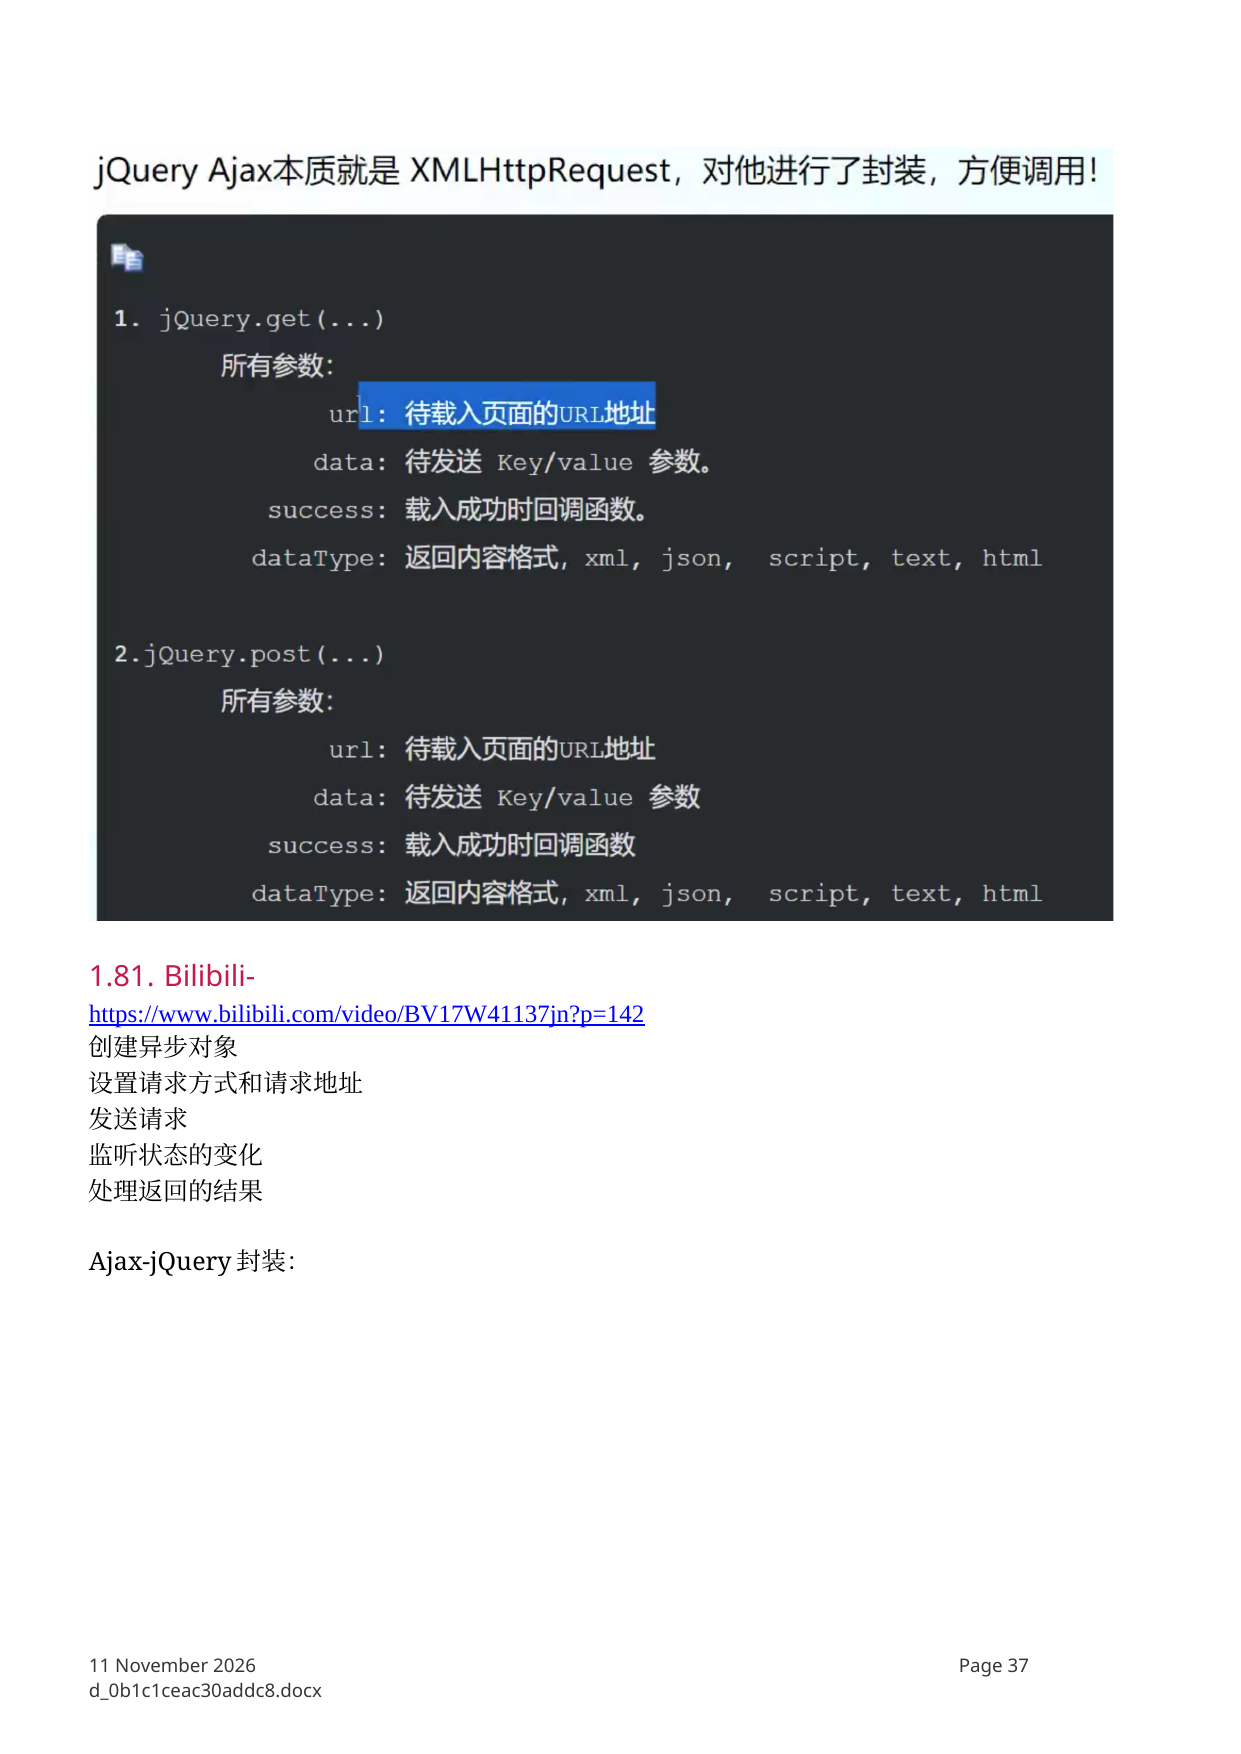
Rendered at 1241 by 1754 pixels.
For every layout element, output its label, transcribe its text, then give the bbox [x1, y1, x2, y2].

subtitle Bilibili- [89, 956, 1155, 995]
text 设置请求方式和请求地址 [89, 1064, 1152, 1100]
text Ajax-jQuery封装： [89, 1242, 1152, 1278]
text 处理返回的结果 [89, 1172, 1152, 1208]
text 发送请求 [89, 1100, 1152, 1136]
text https://www.bilibili.com/video/BV17W41137jn?p=142 [89, 999, 1152, 1028]
text 监听状态的变化 [89, 1136, 1152, 1172]
picture [88, 147, 1114, 921]
text 创建异步对象 [89, 1028, 1152, 1064]
